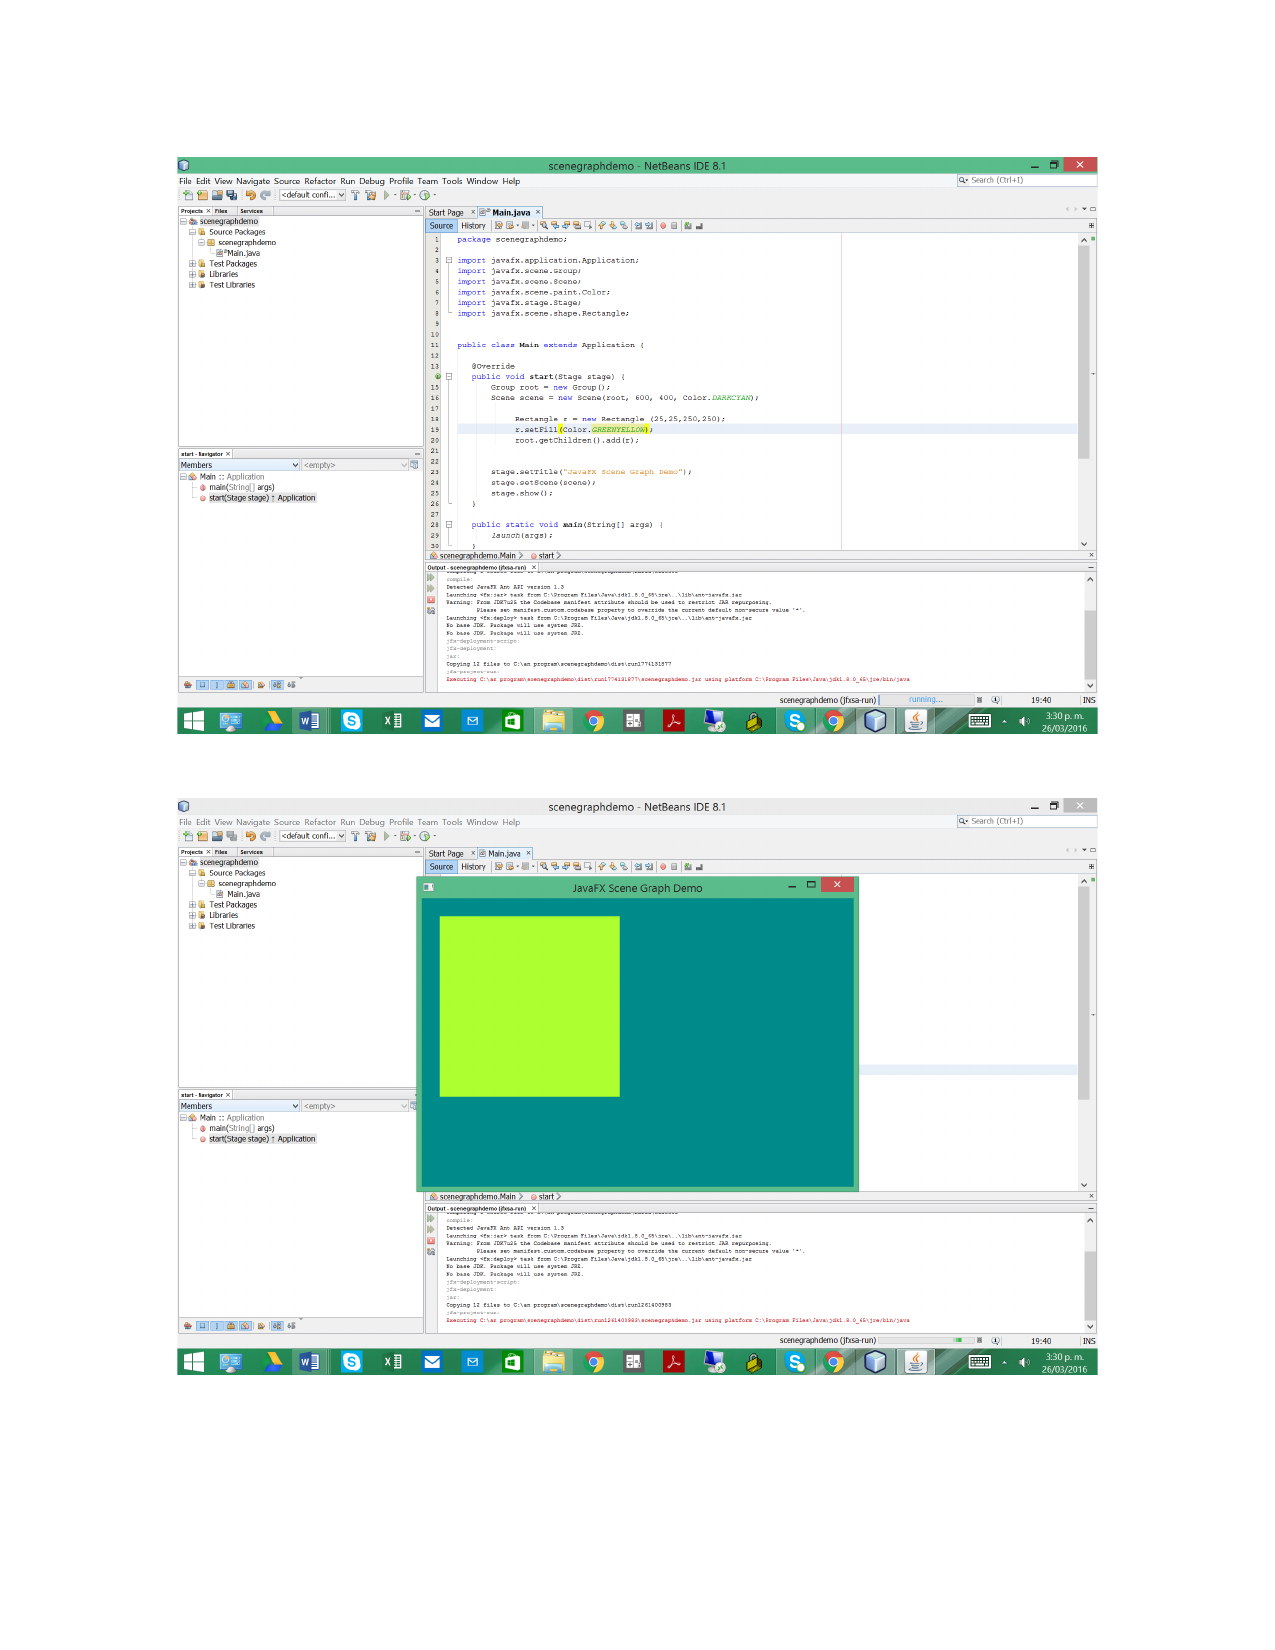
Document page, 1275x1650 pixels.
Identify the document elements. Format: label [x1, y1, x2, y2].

picture [177, 157, 1098, 734]
picture [177, 798, 1098, 1375]
